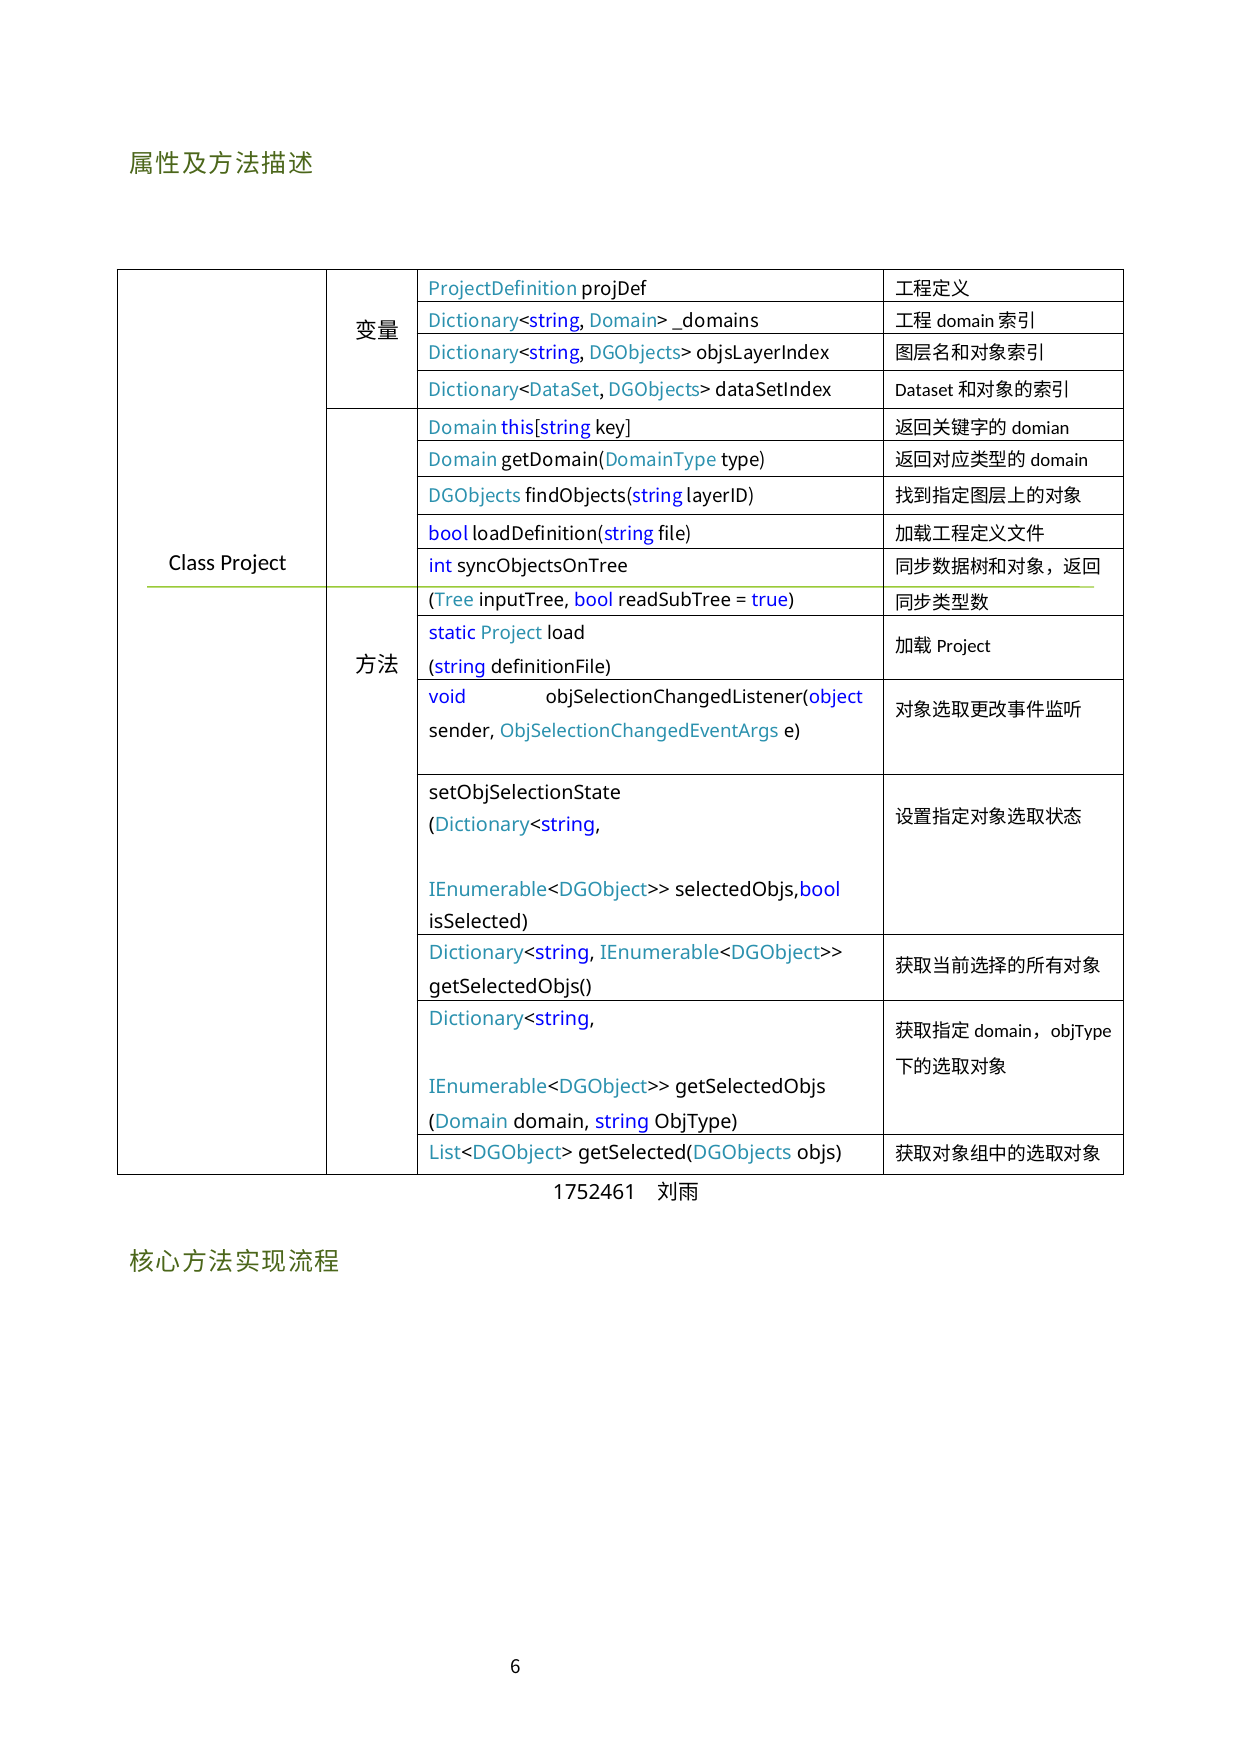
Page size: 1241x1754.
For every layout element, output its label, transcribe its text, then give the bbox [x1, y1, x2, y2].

table_cell Dictionary<string, DGObjects> objsLayerIndex [418, 334, 883, 370]
table_cell Dictionary<DataSet, DGObjects> dataSetIndex [418, 371, 883, 408]
table_cell 找到指定图层上的对象 [884, 477, 1123, 514]
table_cell Dictionary<string, IEnumerable<DGObject>> getSelectedObjs() [418, 935, 883, 1000]
table_cell Dictionary<string, Domain> _domains [418, 302, 883, 333]
table_cell 同步数据树和对象，返回 同步类型数 [884, 549, 1123, 615]
table_cell 加载 Project [884, 616, 1123, 679]
table_cell setObjSelectionState (Dictionary<string, IEnumerable<DGObject>> selectedObjs,bool isSelected) [418, 775, 883, 934]
table_cell Dictionary<string, IEnumerable<DGObject>> getSelectedObjs (Domain domain, string ObjType) [418, 1001, 883, 1134]
table_cell bool loadDefinition(string file) [418, 515, 883, 547]
table_cell 返回关键字的 domian [884, 409, 1123, 439]
table_cell static Project load (string definitionFile) [418, 616, 883, 679]
table_cell 设置指定对象选取状态 [884, 775, 1123, 934]
table_cell 加载工程定义文件 [884, 515, 1123, 547]
table_cell Dataset 和对象的索引 [884, 371, 1123, 408]
table_cell 返回对应类型的 domain [884, 441, 1123, 476]
table_cell void objSelectionChangedListener(object sender, ObjSelectionChangedEventArgs e) [418, 680, 883, 774]
table_header 工程定义 [884, 270, 1123, 301]
table_header 变量 [327, 270, 417, 408]
table_header ProjectDefinition projDef [418, 270, 883, 301]
list 核心方法实现流程 [129, 1241, 1192, 1277]
table_cell 获取指定 domain，objType 下的选取对象 [884, 1001, 1123, 1134]
table_cell 对象选取更改事件监听 [884, 680, 1123, 774]
table_cell Domain this[string key] [418, 409, 883, 439]
table_cell int syncObjectsOnTree (Tree inputTree, bool readSubTree = true) [418, 549, 883, 615]
table_cell Domain getDomain(DomainType type) [418, 441, 883, 476]
text 1752461 刘雨 [129, 1175, 1123, 1206]
text 属性及方法描述 [129, 144, 1192, 180]
table_cell 工程 domain 索引 [884, 302, 1123, 333]
table_cell 获取当前选择的所有对象 [884, 935, 1123, 1000]
table_header Class Project [118, 270, 326, 1174]
table_cell List<DGObject> getSelected(DGObjects objs) [418, 1135, 883, 1174]
table_cell DGObjects findObjects(string layerID) [418, 477, 883, 514]
table_cell 方法 [327, 409, 417, 1174]
table_cell 图层名和对象索引 [884, 334, 1123, 370]
table_cell 获取对象组中的选取对象 [884, 1135, 1123, 1174]
